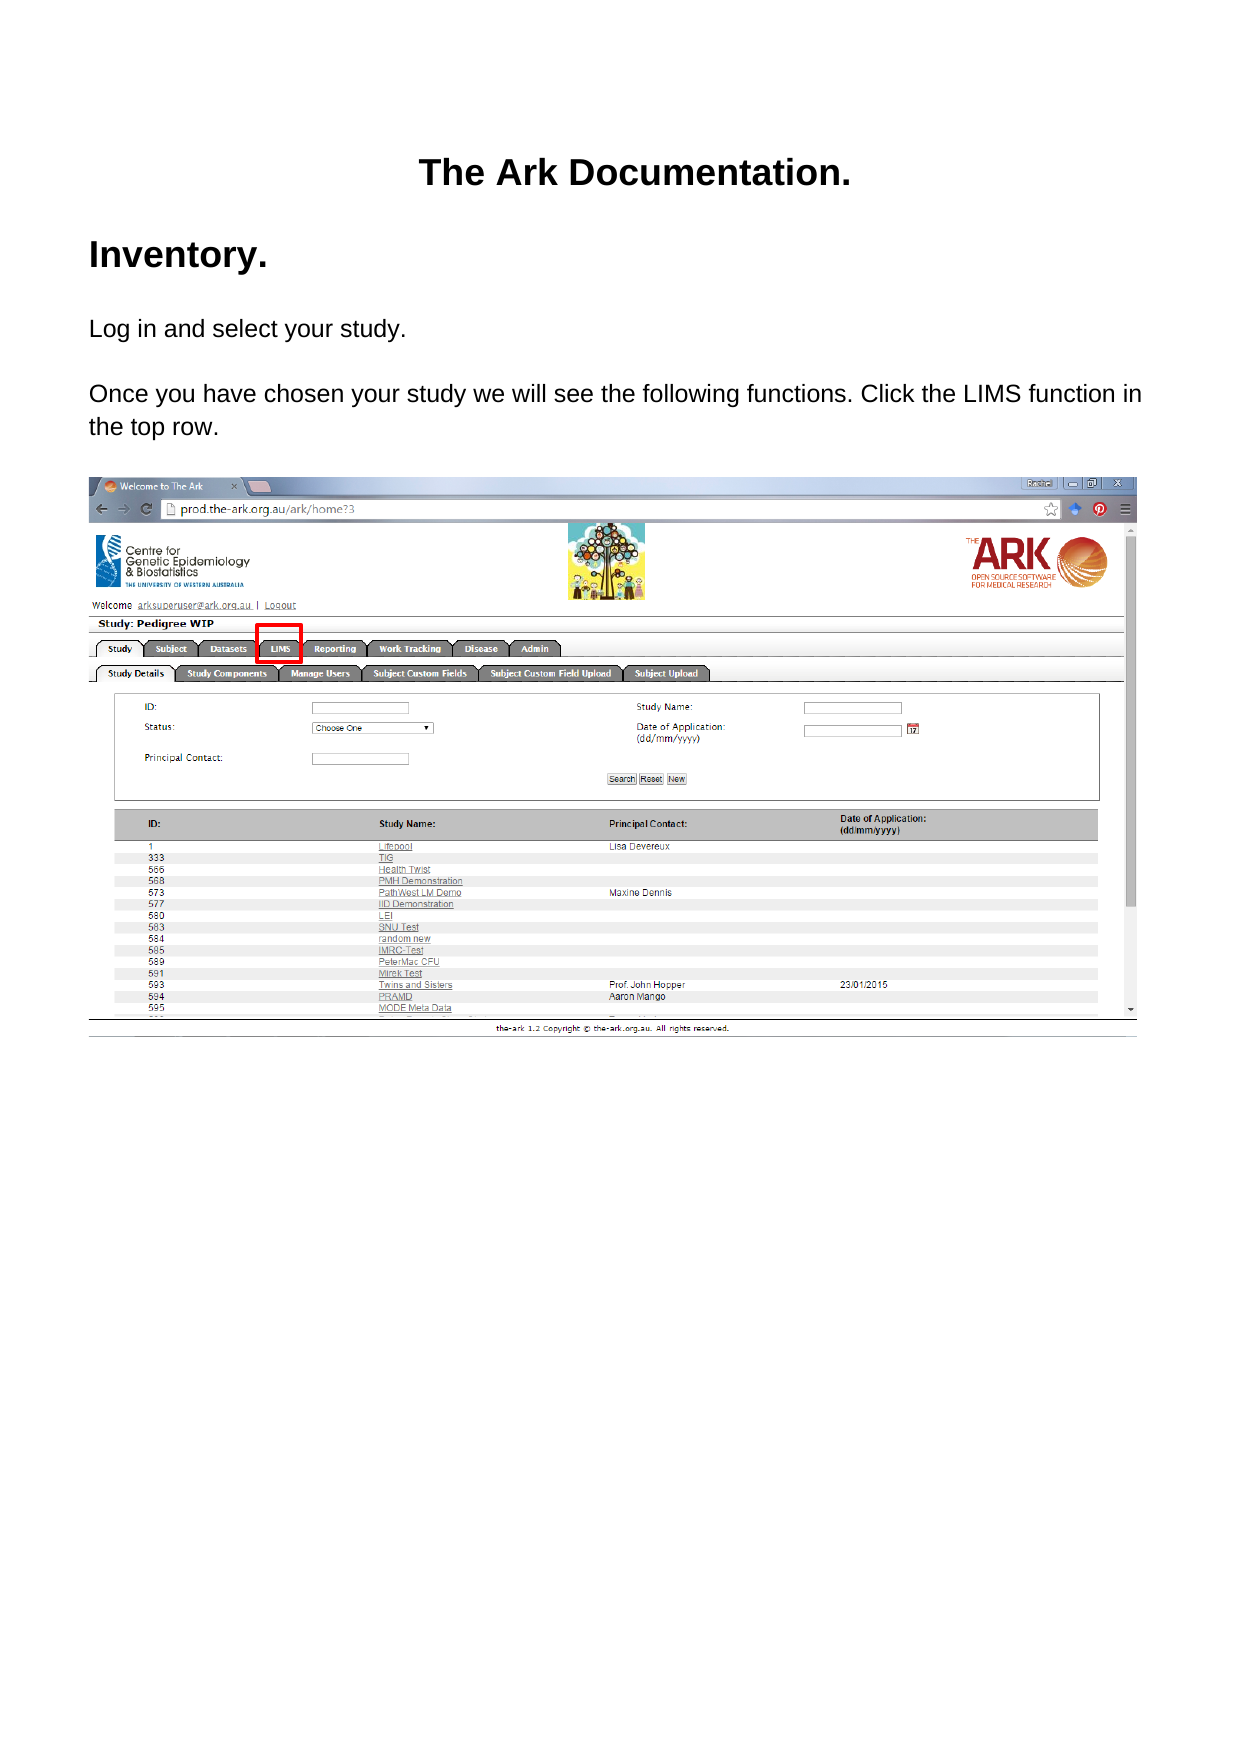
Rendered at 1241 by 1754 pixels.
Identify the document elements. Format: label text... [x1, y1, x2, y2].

text Log in and select your study. [89, 313, 1181, 342]
picture [88, 477, 1137, 1037]
text Inventory. [89, 232, 1181, 275]
text Once you have chosen your study we will see the following functions. Click the LIMS function in the top row. [89, 379, 1181, 441]
text The Ark Documentation. [89, 150, 1181, 193]
